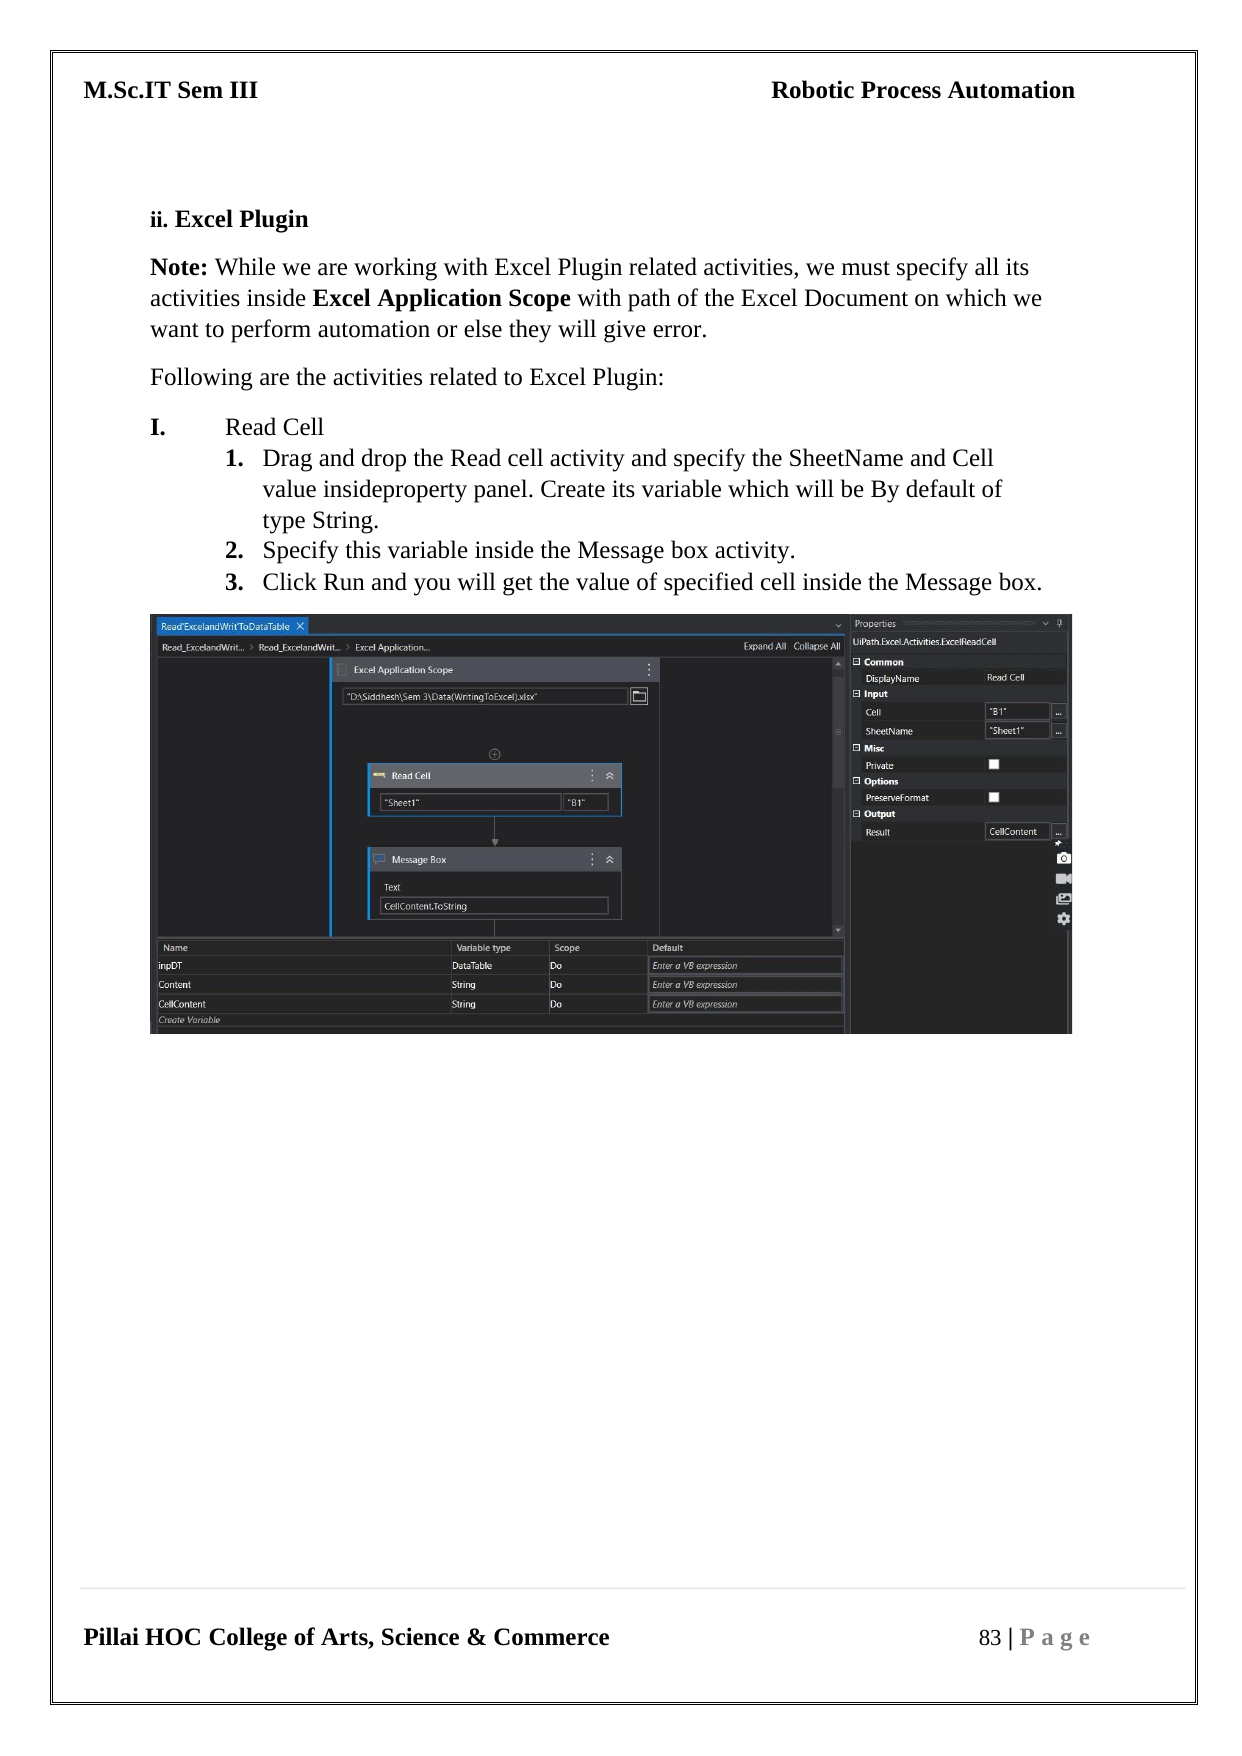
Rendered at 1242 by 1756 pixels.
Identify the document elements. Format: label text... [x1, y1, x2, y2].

list Read Cell [150, 412, 1195, 440]
list Click Run and you will get the value of specified cell inside the Message box. [225, 567, 1195, 595]
picture [150, 614, 1073, 1034]
text Following are the activities related to Excel Plugin: [150, 362, 1195, 390]
text Note: While we are working with Excel Plugin related activities, we must specify all its activities inside Excel Application Scope with path of the Excel Document on which we want to perform automation or else they will give error. [150, 252, 1044, 343]
list Excel Plugin [150, 204, 1195, 233]
list Specify this variable inside the Message box activity. [225, 536, 1195, 564]
list Drag and drop the Read cell activity and specify the SheetName and Cell value insideproperty panel. Create its variable which will be By default of type String. [225, 443, 1003, 534]
